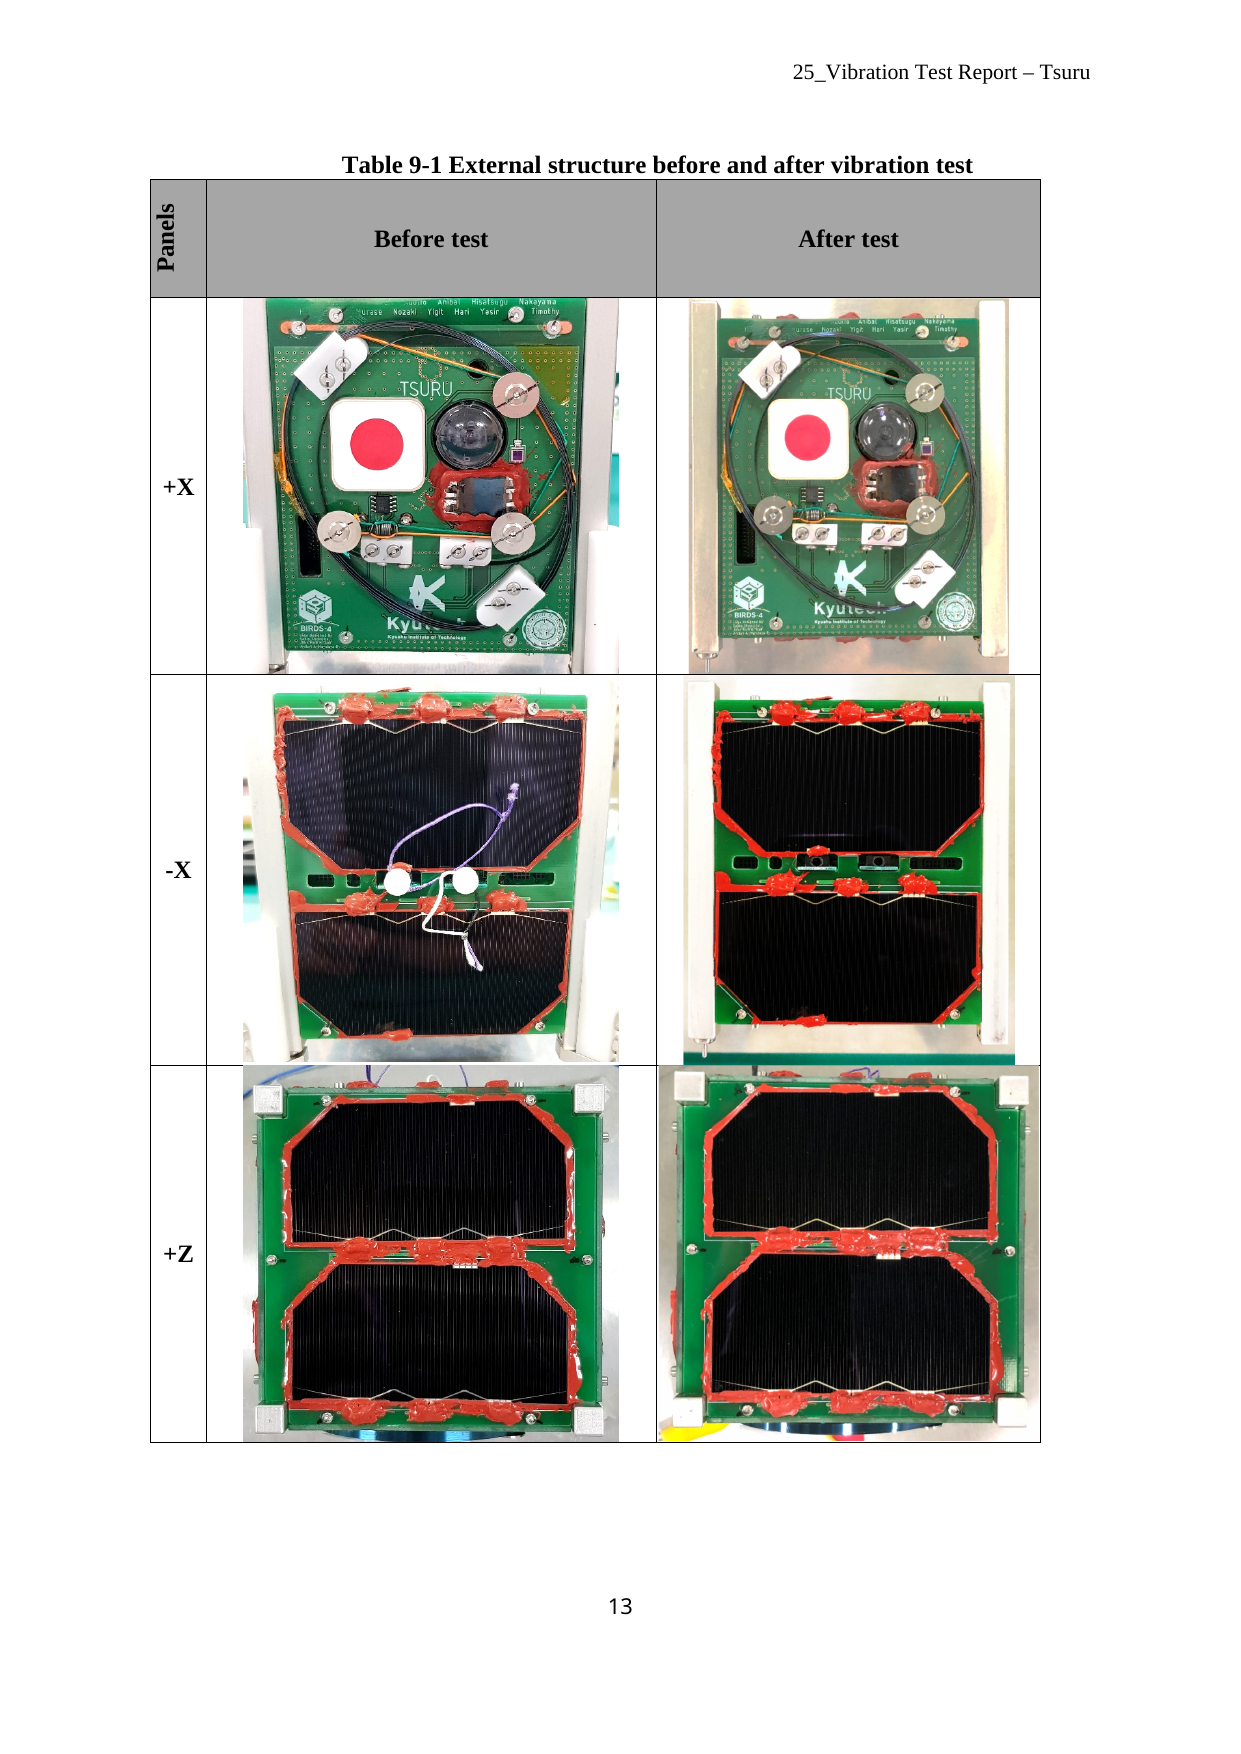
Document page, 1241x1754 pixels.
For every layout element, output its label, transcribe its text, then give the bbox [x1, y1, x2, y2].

text Table 9-1 External structure before and after vibration test [225, 150, 1090, 179]
table_cell -X [151, 675, 206, 1064]
table_cell +Z [151, 1066, 206, 1442]
table_cell [1015, 675, 1040, 1064]
picture [659, 1066, 1038, 1441]
table_header Panels [151, 180, 206, 297]
table_cell [619, 1066, 656, 1442]
picture [243, 298, 619, 674]
table_cell [1009, 298, 1040, 674]
table_header After test [657, 180, 1040, 297]
table_cell [619, 298, 656, 674]
table_cell [207, 675, 656, 1064]
table_cell [657, 298, 688, 674]
picture [689, 299, 1009, 674]
picture [243, 1065, 619, 1442]
picture [684, 676, 1015, 1065]
picture [243, 677, 619, 1062]
table_cell [207, 298, 243, 674]
table_cell [657, 675, 683, 1064]
table_cell +X [151, 298, 206, 674]
table_header Before test [207, 180, 656, 297]
table_cell [207, 1066, 243, 1442]
